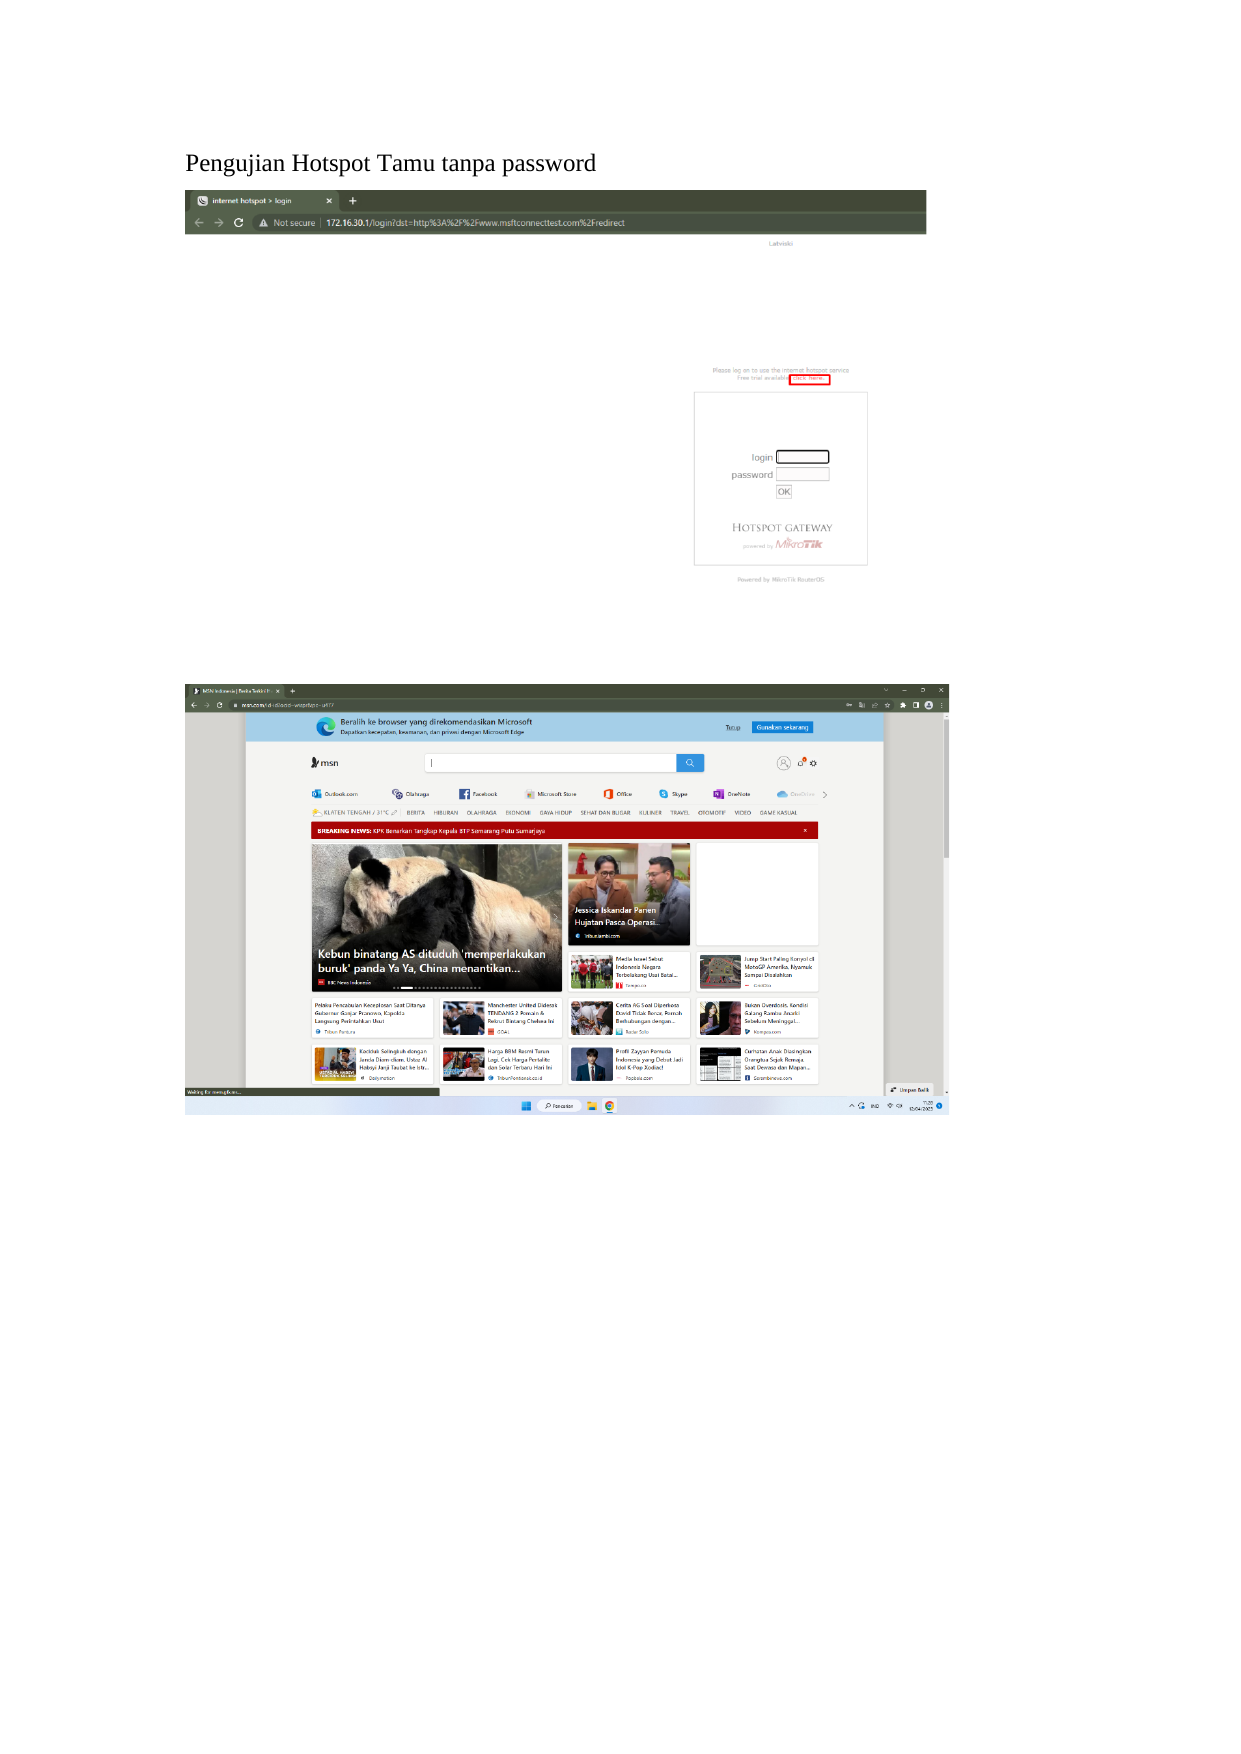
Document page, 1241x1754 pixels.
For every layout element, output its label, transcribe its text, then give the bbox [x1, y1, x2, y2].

text Pengujian Hotspot Tamu tanpa password [148, 148, 1092, 176]
picture [185, 190, 927, 628]
picture [185, 684, 950, 1115]
